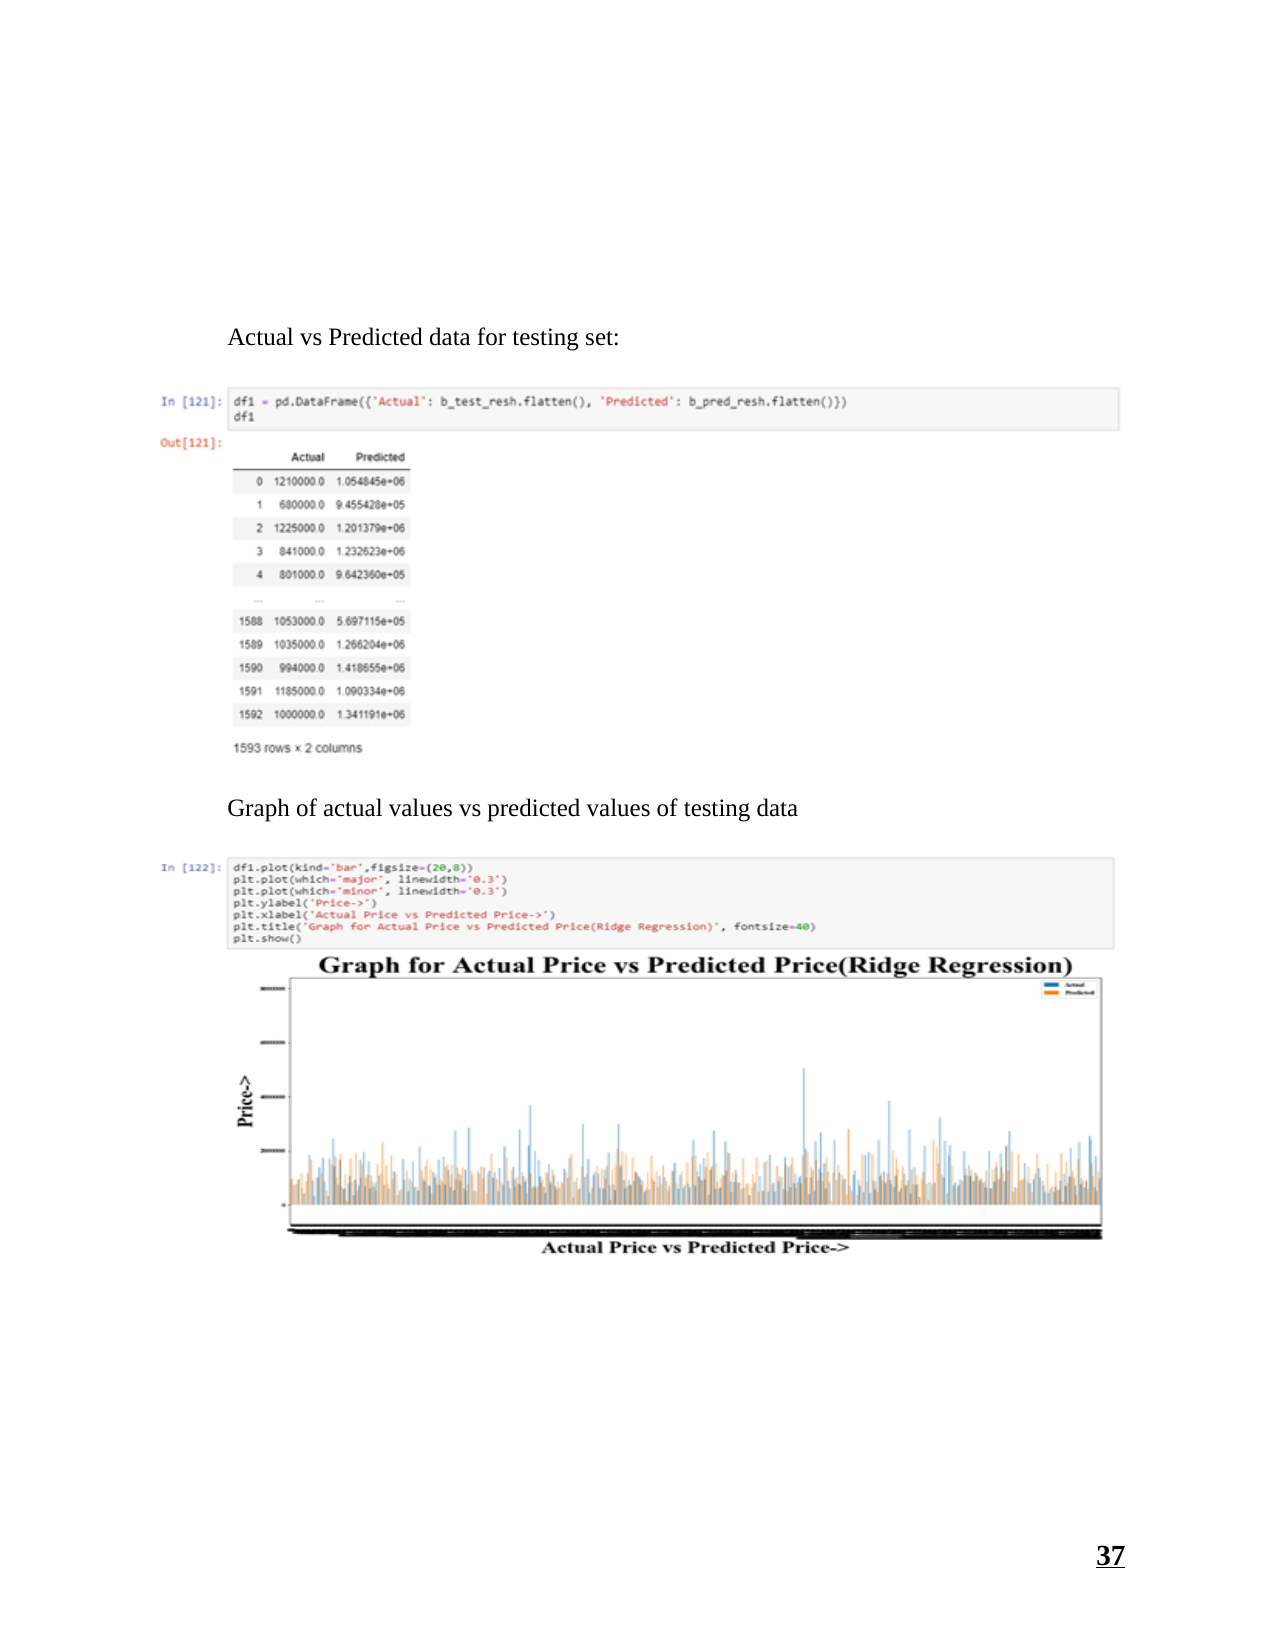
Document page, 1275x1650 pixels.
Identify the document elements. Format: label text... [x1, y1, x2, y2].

text Actual vs Predicted data for testing set: [227, 322, 1125, 350]
text Graph of actual values vs predicted values of testing data [227, 793, 1125, 822]
picture [150, 850, 1125, 1266]
picture [150, 378, 1125, 767]
